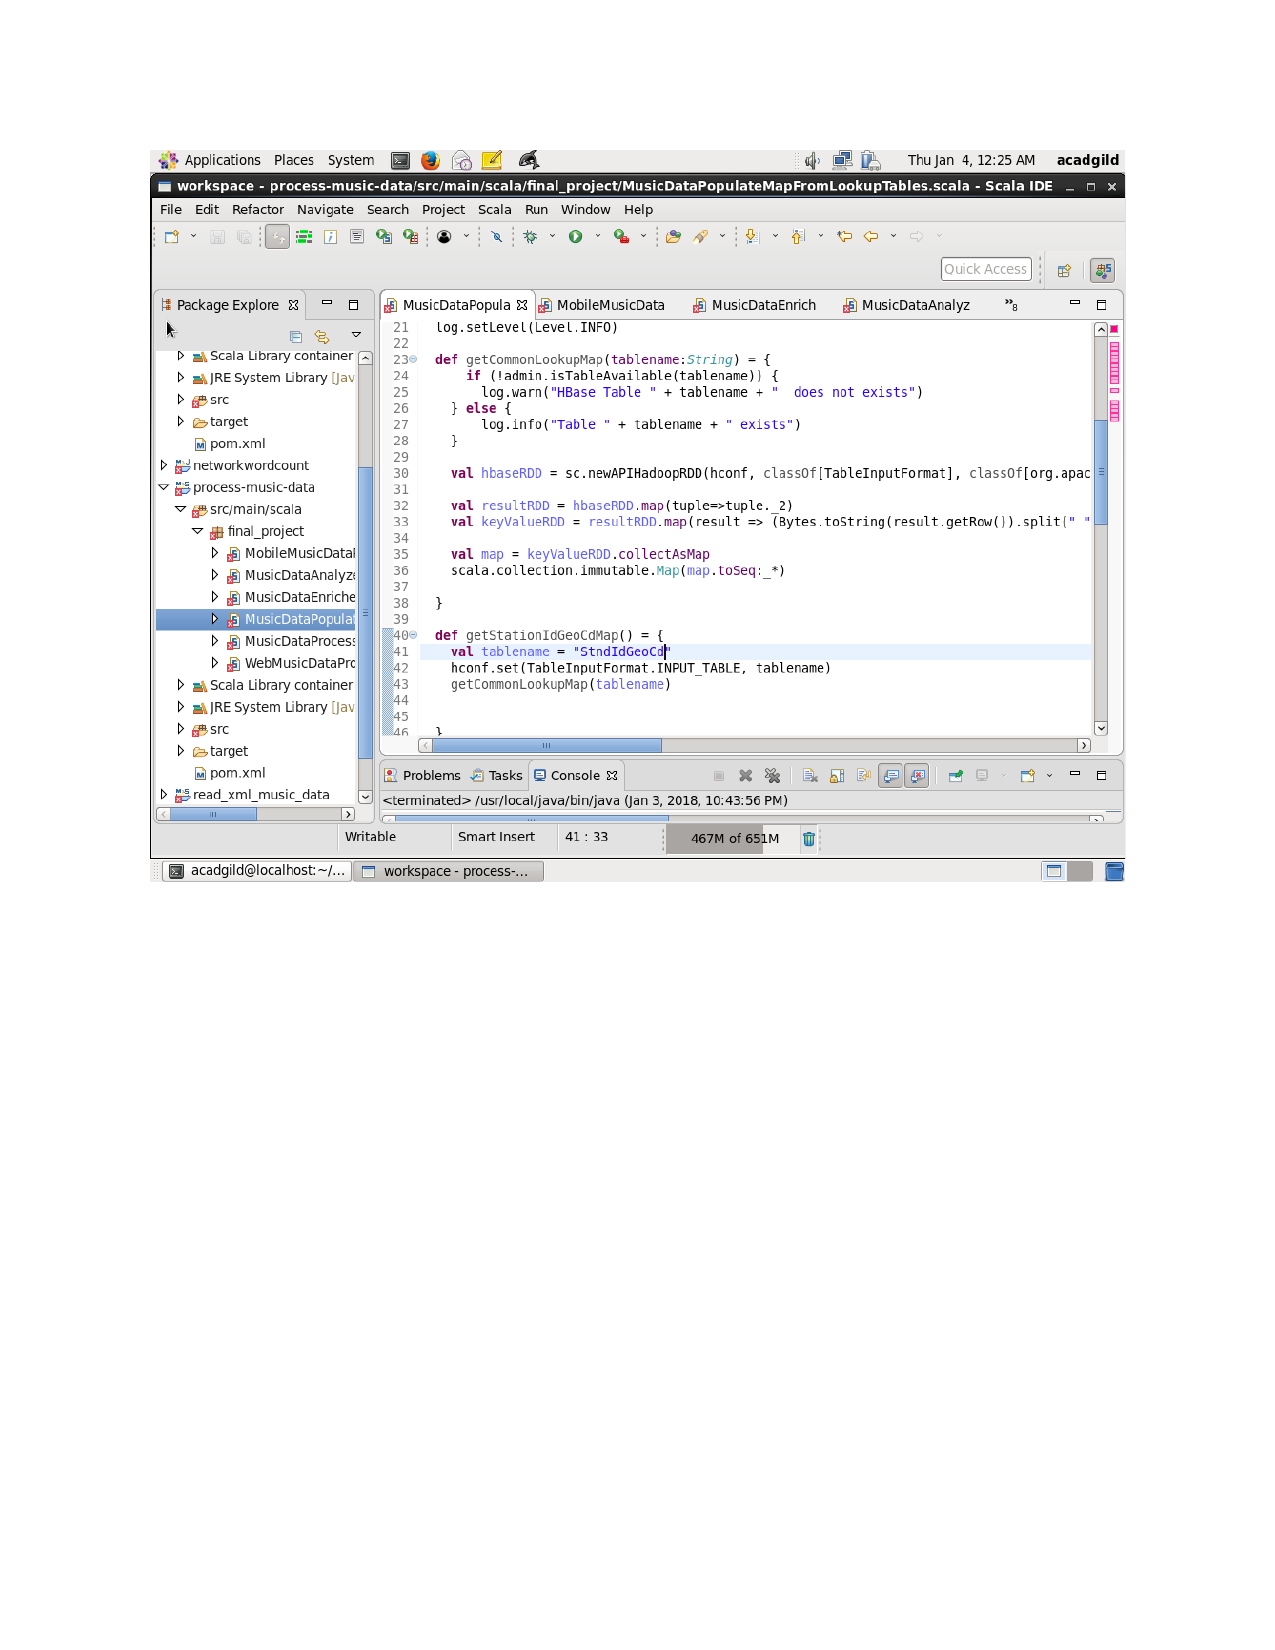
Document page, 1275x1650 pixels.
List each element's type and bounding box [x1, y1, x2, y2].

picture [150, 150, 1125, 882]
